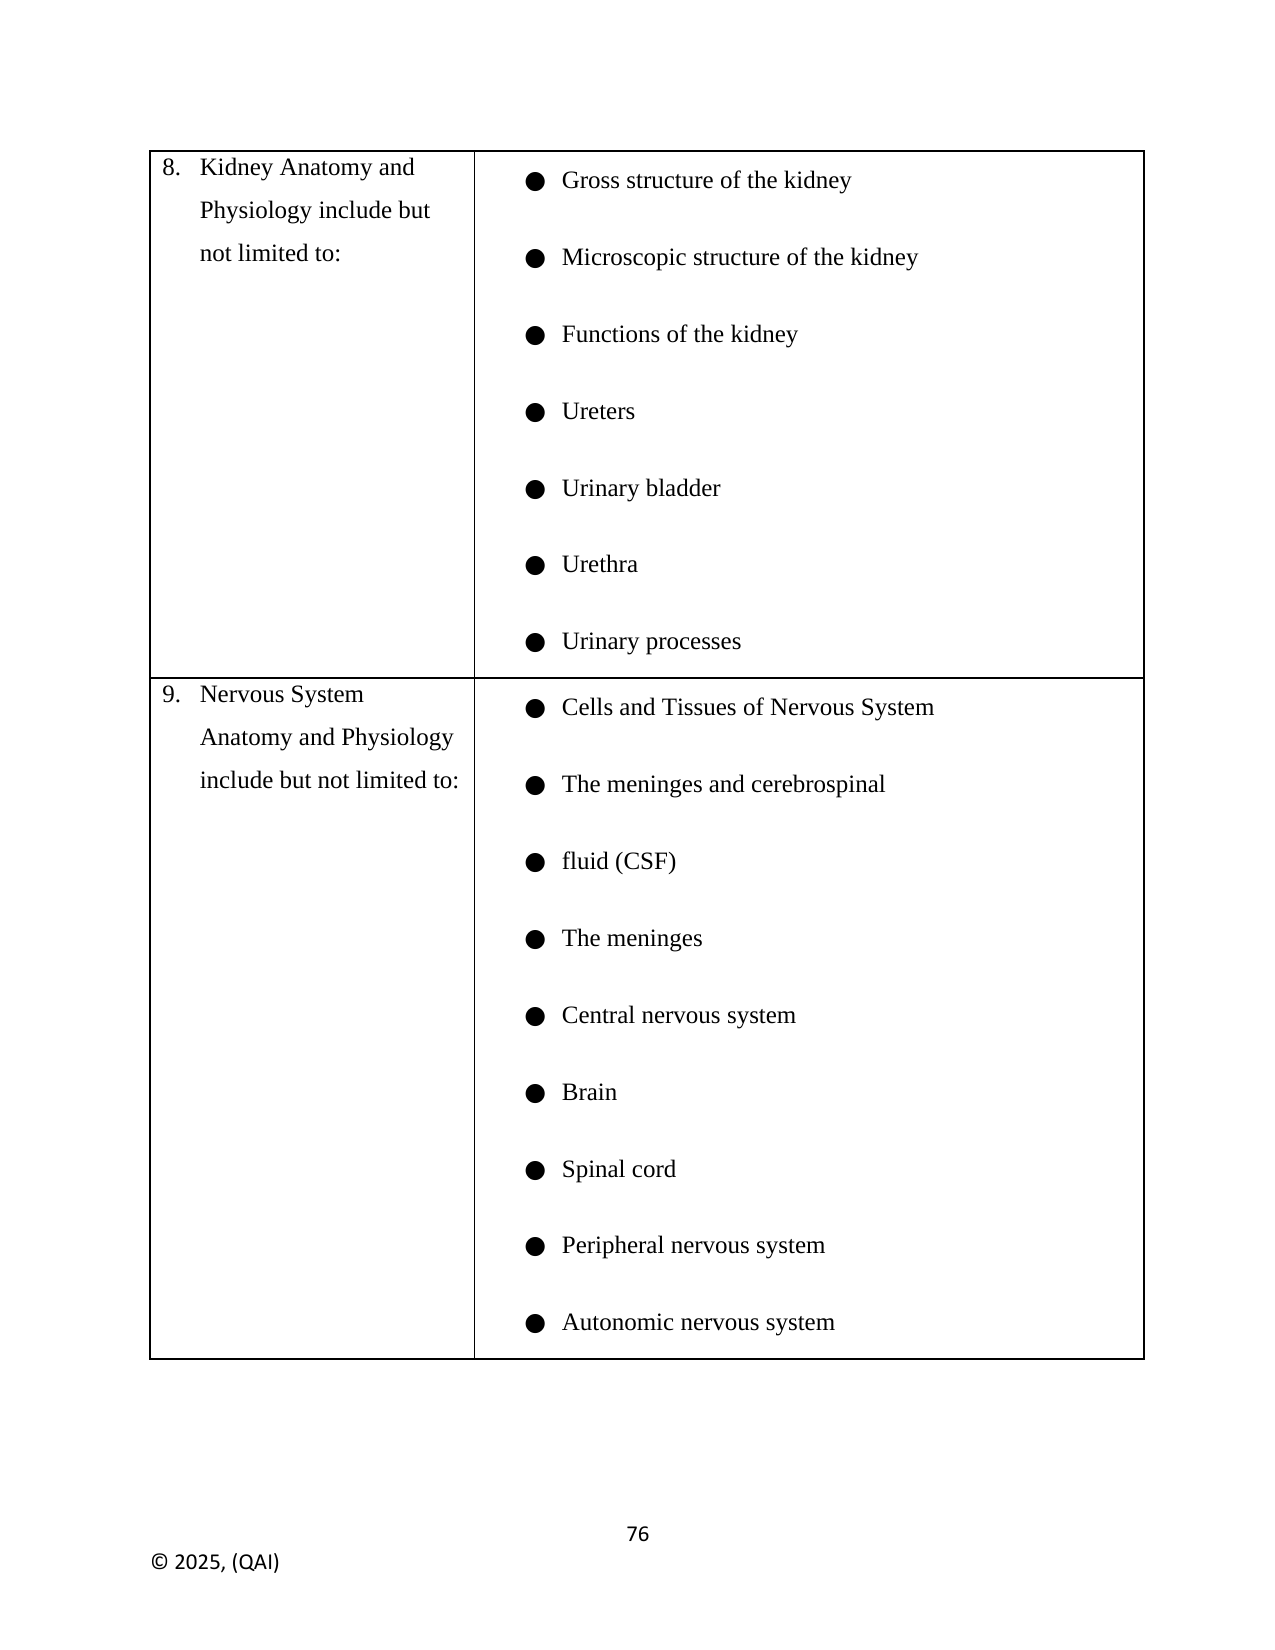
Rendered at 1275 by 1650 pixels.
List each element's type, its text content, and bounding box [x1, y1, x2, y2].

table_cell Nervous System Anatomy and Physiology include but not limited to: [151, 679, 474, 1358]
table_cell Cells and Tissues of Nervous System The meninges and cerebrospinal fluid (CSF) The meninges Central nervous system Brain Spinal cord Peripheral nervous system Autonomic nervous system [475, 679, 1143, 1358]
table_cell Gross structure of the kidney Microscopic structure of the kidney Functions of the kidney Ureters Urinary bladder Urethra Urinary processes [475, 152, 1143, 677]
table_cell Kidney Anatomy and Physiology include but not limited to: [151, 152, 474, 677]
